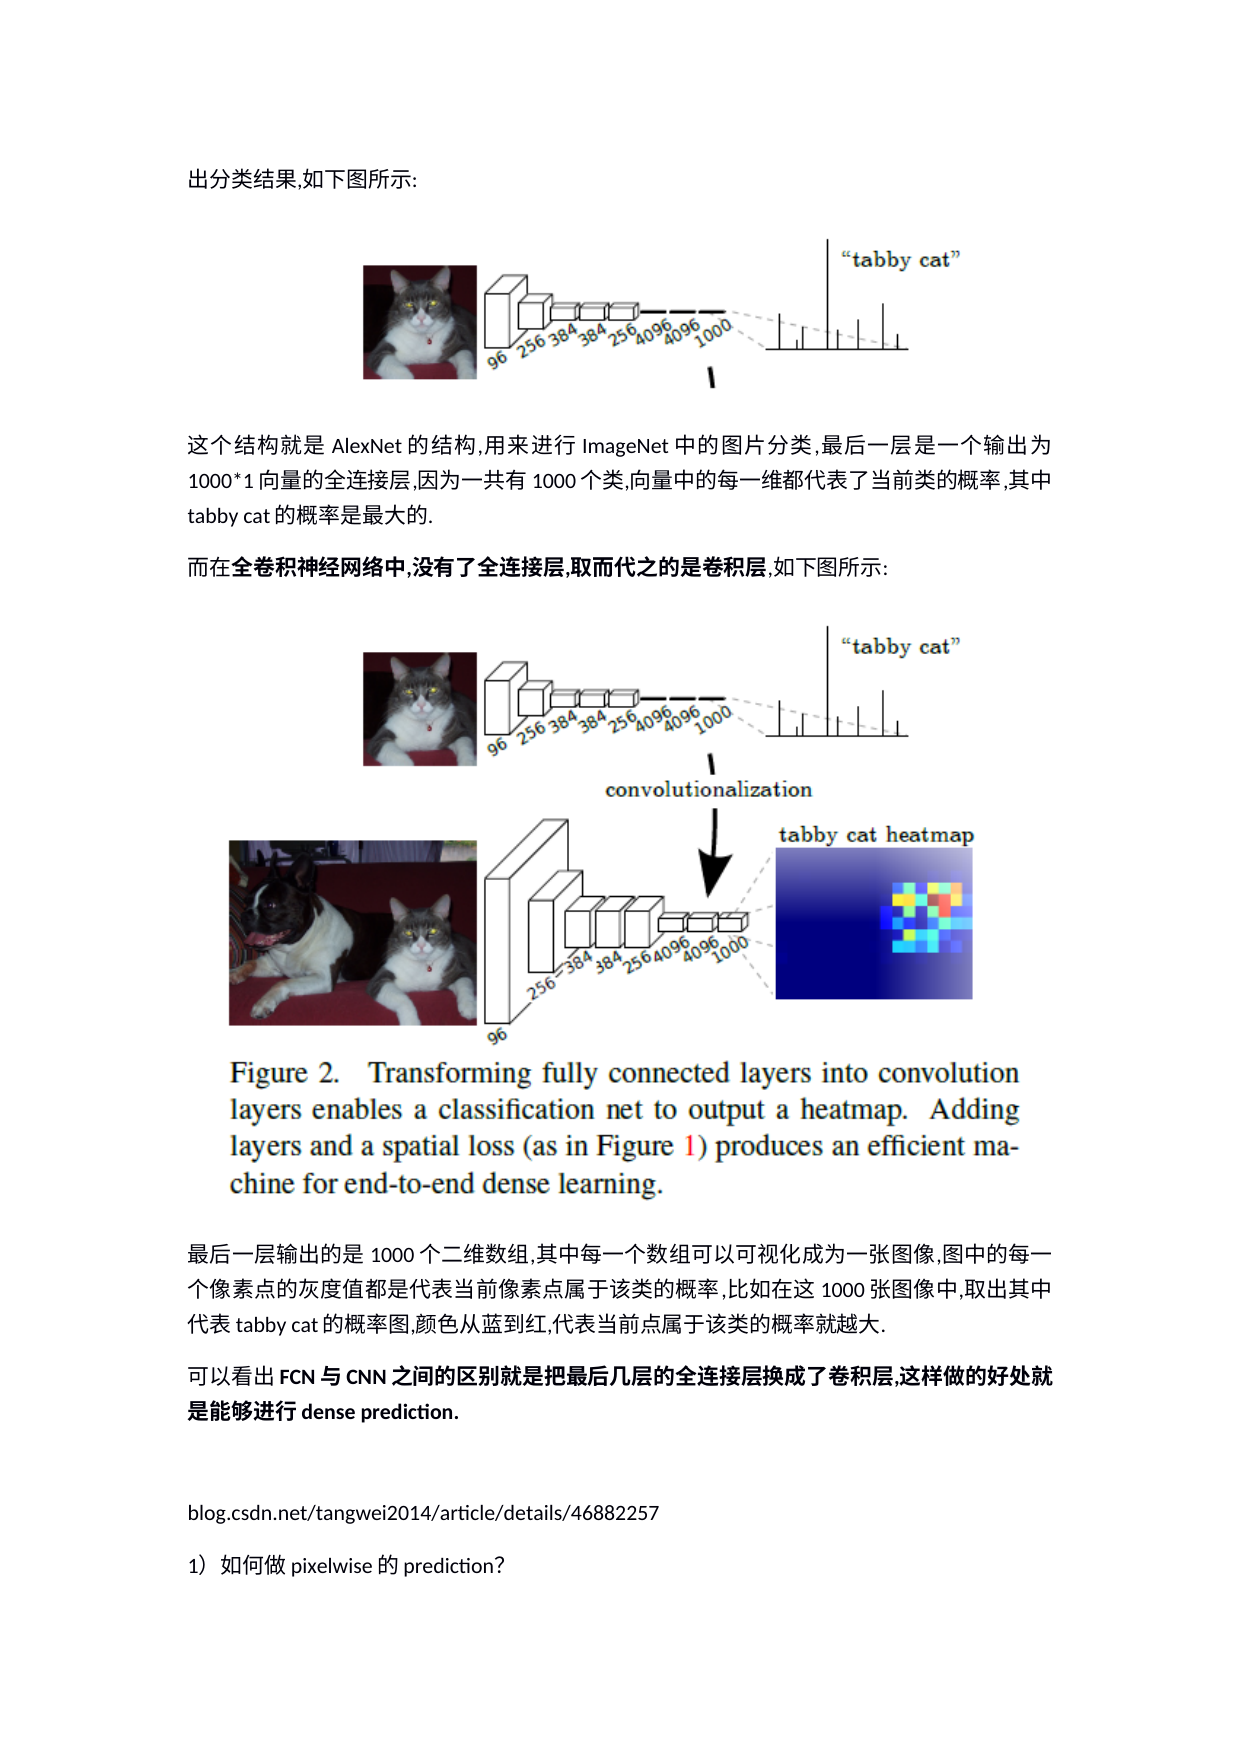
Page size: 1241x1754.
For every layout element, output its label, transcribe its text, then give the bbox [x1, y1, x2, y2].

text 这个结构就是AlexNet的结构,用来进行ImageNet中的图片分类,最后一层是一个输出为1000*1向量的全连接层,因为一共有1000个类,向量中的每一维都代表了当前类的概率,其中tabby cat的概率是最大的. [187, 427, 1053, 530]
text 可以看出FCN与CNN之间的区别就是把最后几层的全连接层换成了卷积层,这样做的好处就是能够进行dense prediction. [187, 1359, 1053, 1426]
picture [187, 600, 1053, 1211]
text 1）如何做pixelwise的prediction？ [187, 1548, 1053, 1580]
text 最后一层输出的是1000个二维数组,其中每一个数组可以可视化成为一张图像,图中的每一个像素点的灰度值都是代表当前像素点属于该类的概率,比如在这1000张图像中,取出其中代表tabby cat的概率图,颜色从蓝到红,代表当前点属于该类的概率就越大. [187, 1237, 1053, 1339]
text blog.csdn.net/tangwei2014/article/details/46882257 [187, 1497, 1053, 1529]
picture [187, 213, 1053, 392]
text 而在全卷积神经网络中,没有了全连接层,取而代之的是卷积层,如下图所示: [187, 549, 1053, 582]
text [187, 162, 1053, 194]
